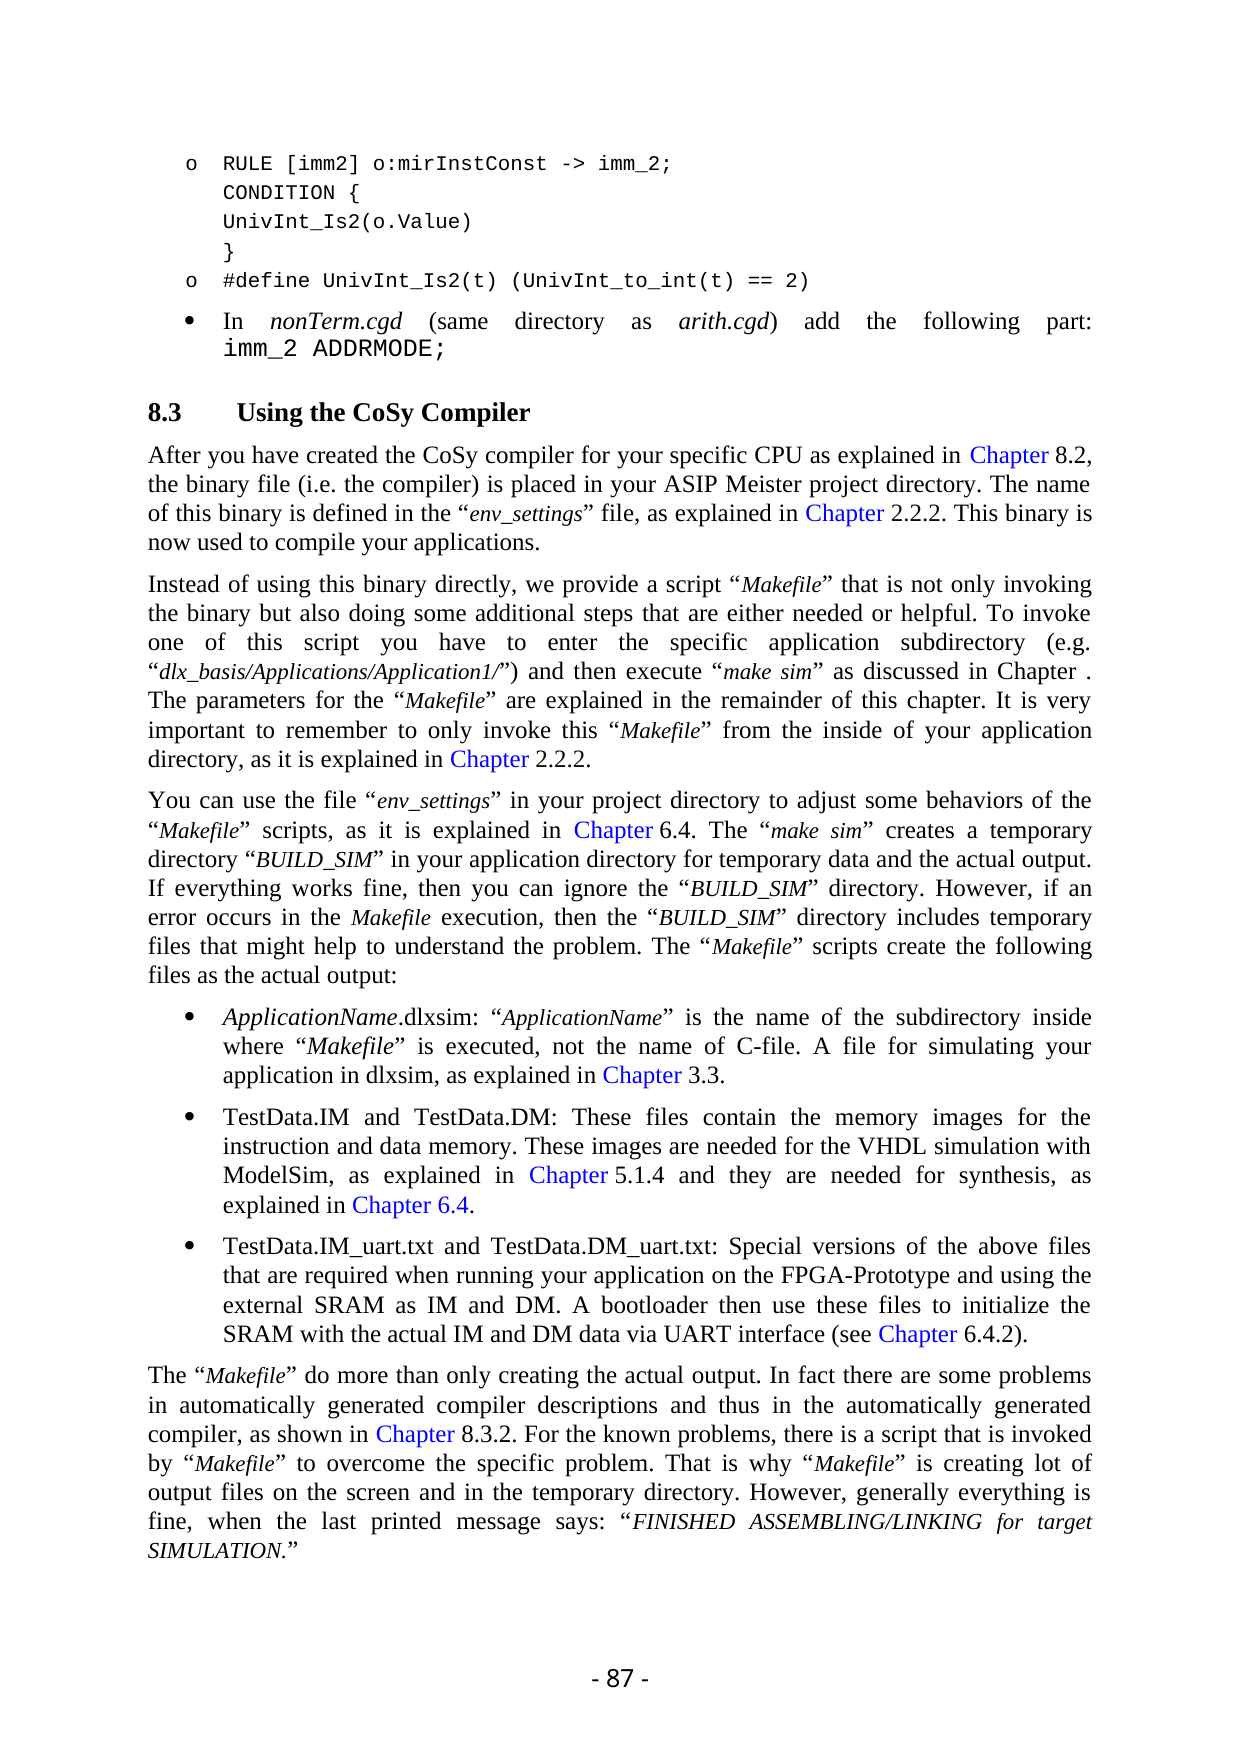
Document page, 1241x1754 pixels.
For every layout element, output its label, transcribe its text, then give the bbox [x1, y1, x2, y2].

subtitle Using the CoSy Compiler [148, 389, 1092, 427]
text You can use the file “env_settings” in your project directory to adjust some behaviors of the “Makefile” scripts, as it is explained in Chapter ‎6.4. The “make sim” creates a temporary directory “BUILD_SIM” in your application directory for temporary data and the actual output. If everything works fine, then you can ignore the “BUILD_SIM” directory. However, if an error occurs in the Makefile execution, then the “BUILD_SIM” directory includes temporary files that might help to understand the problem. The “Makefile” scripts create the following files as the actual output: [148, 785, 1092, 989]
list In nonTerm.cgd (same directory as arith.cgd) add the following part: imm_2 ADDRMODE; [185, 306, 1092, 364]
list TestData.IM_uart.txt and TestData.DM_uart.txt: Special versions of the above files that are required when running your application on the FPGA-Prototype and using the external SRAM as IM and DM. A bootloader then use these files to initialize the SRAM with the actual IM and DM data via UART interface (see Chapter ‎6.4.2). [185, 1231, 1092, 1348]
list TestData.IM and TestData.DM: These files contain the memory images for the instruction and data memory. These images are needed for the VHDL simulation with ModelSim, as explained in Chapter ‎5.1.4 and they are needed for synthesis, as explained in Chapter ‎6.4. [185, 1102, 1092, 1218]
list #define UnivInt_Is2(t) (UnivInt_to_int(t) == 2) [185, 264, 1092, 293]
text After you have created the CoSy compiler for your specific CPU as explained in Chapter ‎8.2, the binary file (i.e. the compiler) is placed in your ASIP Meister project directory. The name of this binary is defined in the “env_settings” file, as explained in Chapter ‎2.2.2. This binary is now used to compile your applications. [148, 439, 1092, 556]
text The “Makefile” do more than only creating the actual output. In fact there are some problems in automatically generated compiler descriptions and thus in the automatically generated compiler, as shown in Chapter ‎8.3.2. For the known problems, there is a script that is invoked by “Makefile” to overcome the specific problem. That is why “Makefile” is creating lot of output files on the screen and in the temporary directory. However, generally everything is fine, when the last printed message says: “FINISHED ASSEMBLING/LINKING for target SIMULATION.” [148, 1360, 1092, 1564]
list ApplicationName.dlxsim: “ApplicationName” is the name of the subdirectory inside where “Makefile” is executed, not the name of C-file. A file for simulating your application in dlxsim, as explained in Chapter ‎3.3. [185, 1002, 1092, 1089]
text Instead of using this binary directly, we provide a script “Makefile” that is not only invoking the binary but also doing some additional steps that are either needed or helpful. To invoke one of this script you have to enter the specific application subdirectory (e.g. “dlx_basis/Applications/Application1/”) and then execute “make sim” as discussed in Chapter . The parameters for the “Makefile” are explained in the remainder of this chapter. It is very important to remember to only invoke this “Makefile” from the inside of your application directory, as it is explained in Chapter ‎2.2.2. [148, 568, 1092, 773]
list RULE [imm2] o:mirInstConst -> imm_2; CONDITION { UnivInt_Is2(o.Value) } [185, 148, 1092, 264]
